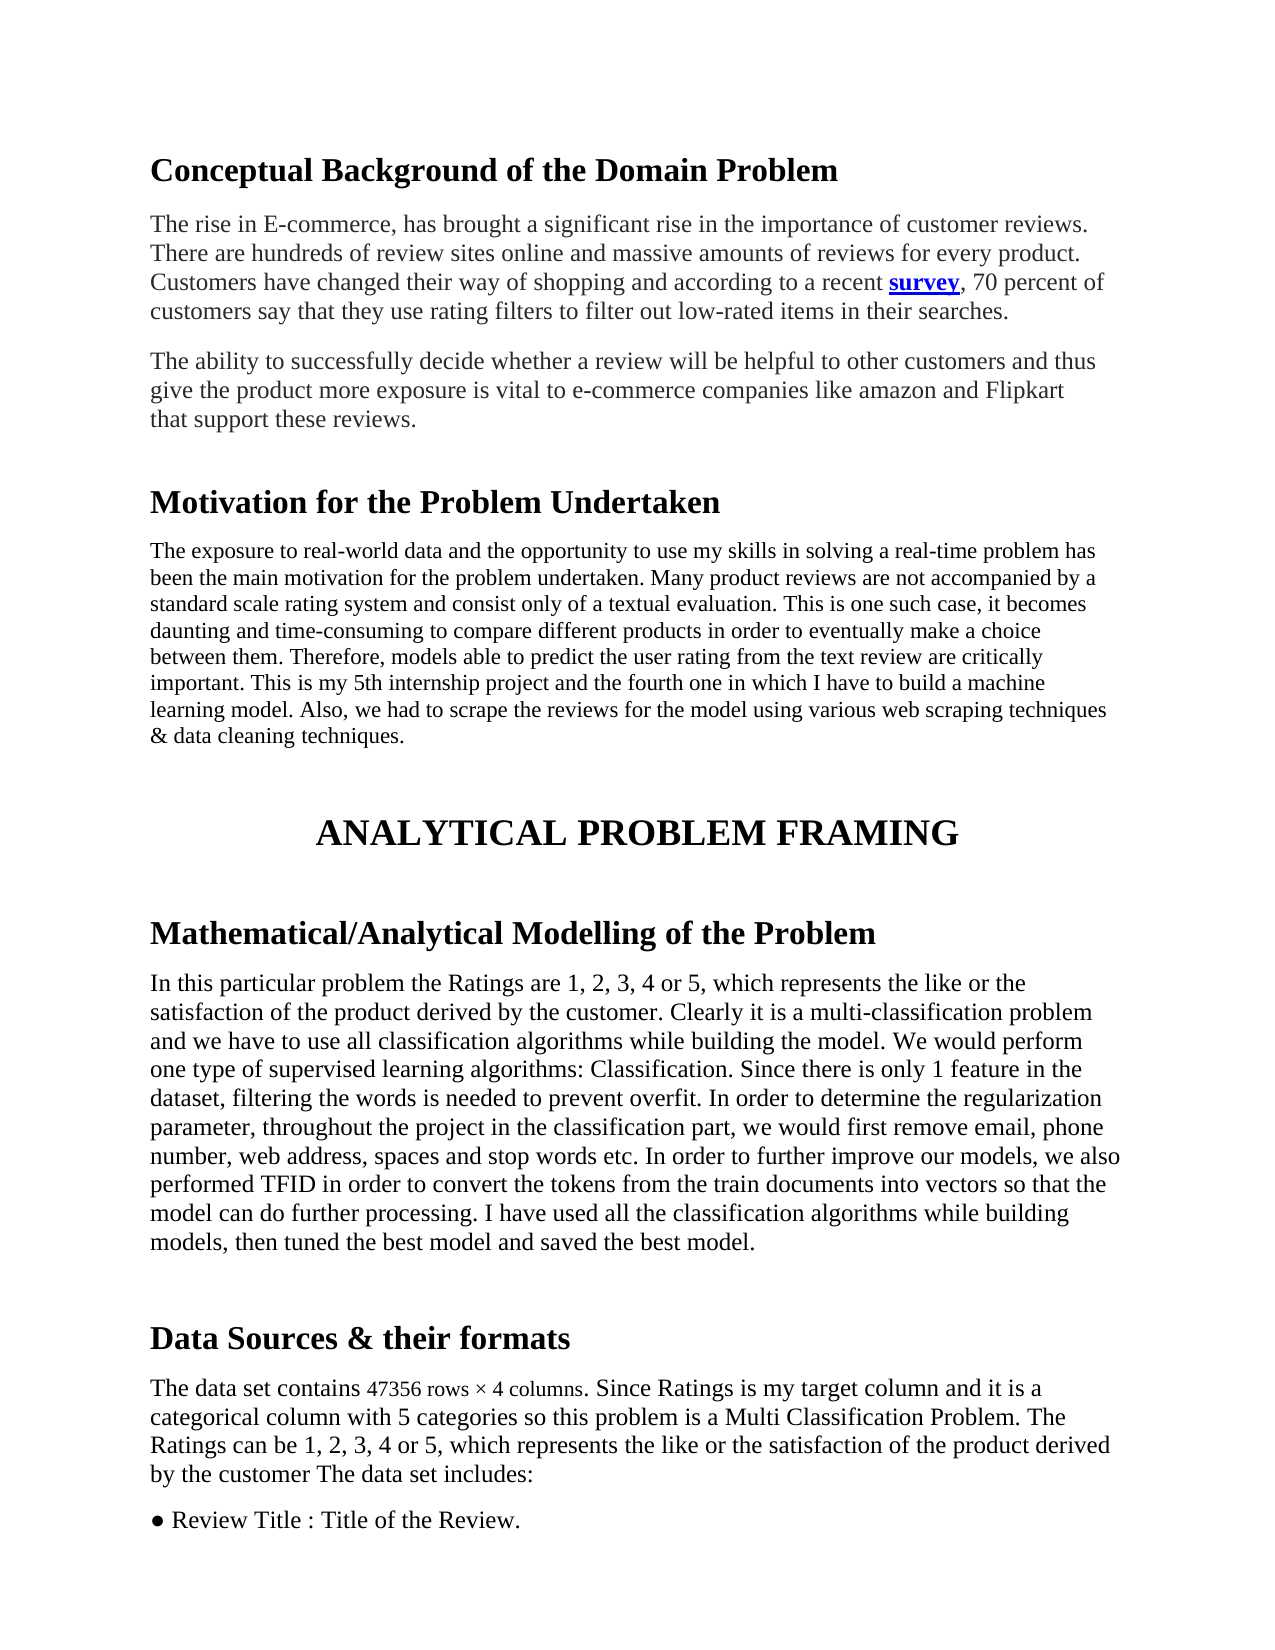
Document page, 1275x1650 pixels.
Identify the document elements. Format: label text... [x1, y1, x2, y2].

text The rise in E-commerce, has brought a significant rise in the importance of customer reviews. There are hundreds of review sites online and massive amounts of reviews for every product. Customers have changed their way of shopping and according to a recent survey, 70 percent of customers say that they use rating filters to filter out low-rated items in their searches. [150, 209, 1128, 324]
text The ability to successfully decide whether a review will be helpful to other customers and thus give the product more exposure is vital to e-commerce companies like amazon and Flipkart that support these reviews. [150, 346, 1098, 432]
list Review Title : Title of the Review. [150, 1505, 1252, 1533]
text The data set contains 47356 rows × 4 columns. Since Ratings is my target column and it is a categorical column with 5 categories so this problem is a Multi Classification Problem. The Ratings can be 1, 2, 3, 4 or 5, which represents the like or the satisfaction of the product derived by the customer The data set includes: [150, 1373, 1128, 1488]
subtitle Mathematical/Analytical Modelling of the Problem [150, 913, 1252, 952]
subtitle ANALYTICAL PROBLEM FRAMING [315, 811, 1252, 854]
subtitle Motivation for the Problem Undertaken [150, 483, 1252, 521]
subtitle Data Sources & their formats [150, 1318, 1252, 1356]
text In this particular problem the Ratings are 1, 2, 3, 4 or 5, which represents the like or the satisfaction of the product derived by the customer. Clearly it is a multi-classification problem and we have to use all classification algorithms while building the model. We would perform one type of supervised learning algorithms: Classification. Since there is only 1 feature in the dataset, filtering the words is needed to prevent overfit. In order to determine the regularization parameter, throughout the project in the classification part, we would first remove email, phone number, web address, spaces and stop words etc. In order to further improve our models, we also performed TFID in order to convert the tokens from the train documents into vectors so that the model can do further processing. I have used all the classification algorithms while building models, then tuned the best model and saved the best model. [150, 968, 1124, 1256]
subtitle Conceptual Background of the Domain Problem [150, 150, 1252, 188]
text The exposure to real-world data and the opportunity to use my skills in solving a real-time problem has been the main motivation for the problem undertaken. Many product reviews are not accompanied by a standard scale rating system and consist only of a textual evaluation. This is one such case, it becomes daunting and time-consuming to compare different products in order to eventually make a choice between them. Therefore, models able to predict the user rating from the text review are critically important. This is my 5th internship project and the fourth one in which I have to build a machine learning model. Also, we had to scrape the reviews for the model using various web scraping techniques & data cleaning techniques. [150, 538, 1122, 748]
